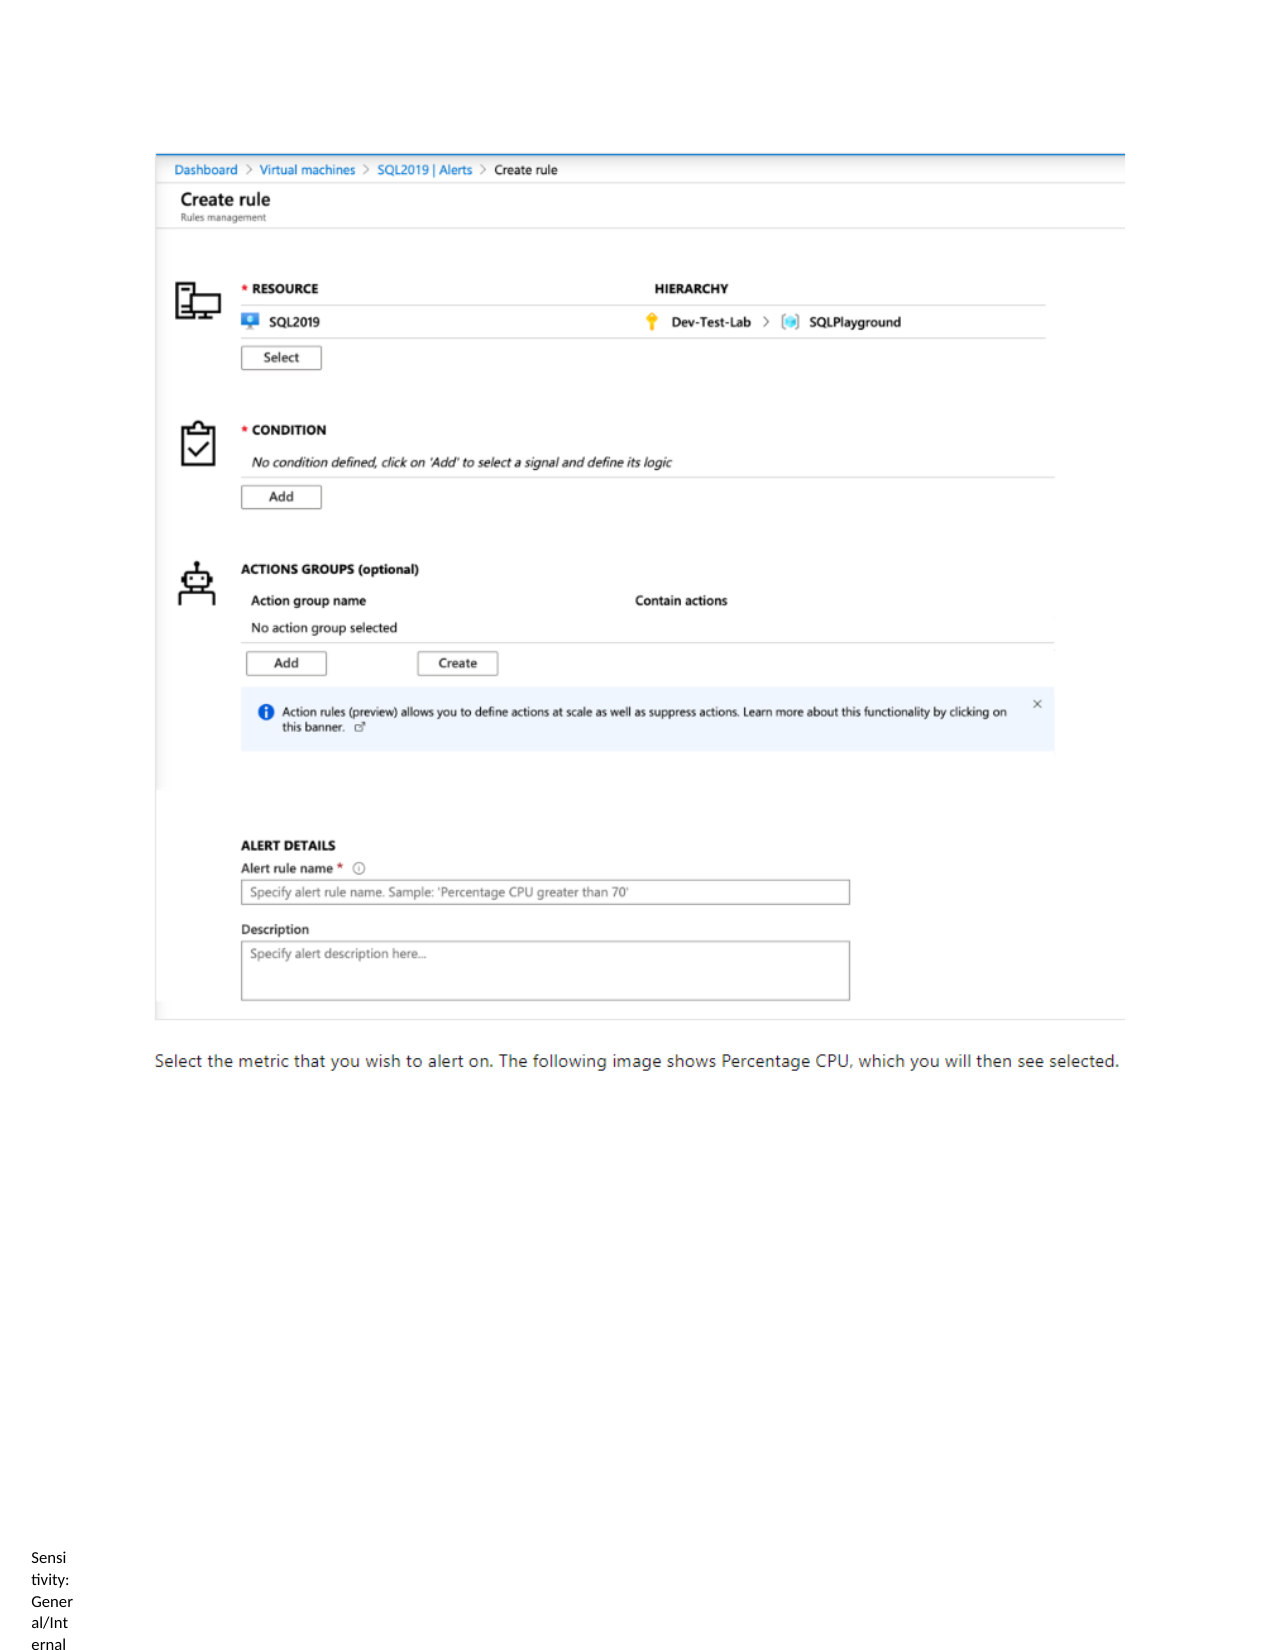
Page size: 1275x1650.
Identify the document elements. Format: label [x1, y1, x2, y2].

picture [150, 150, 1125, 1081]
